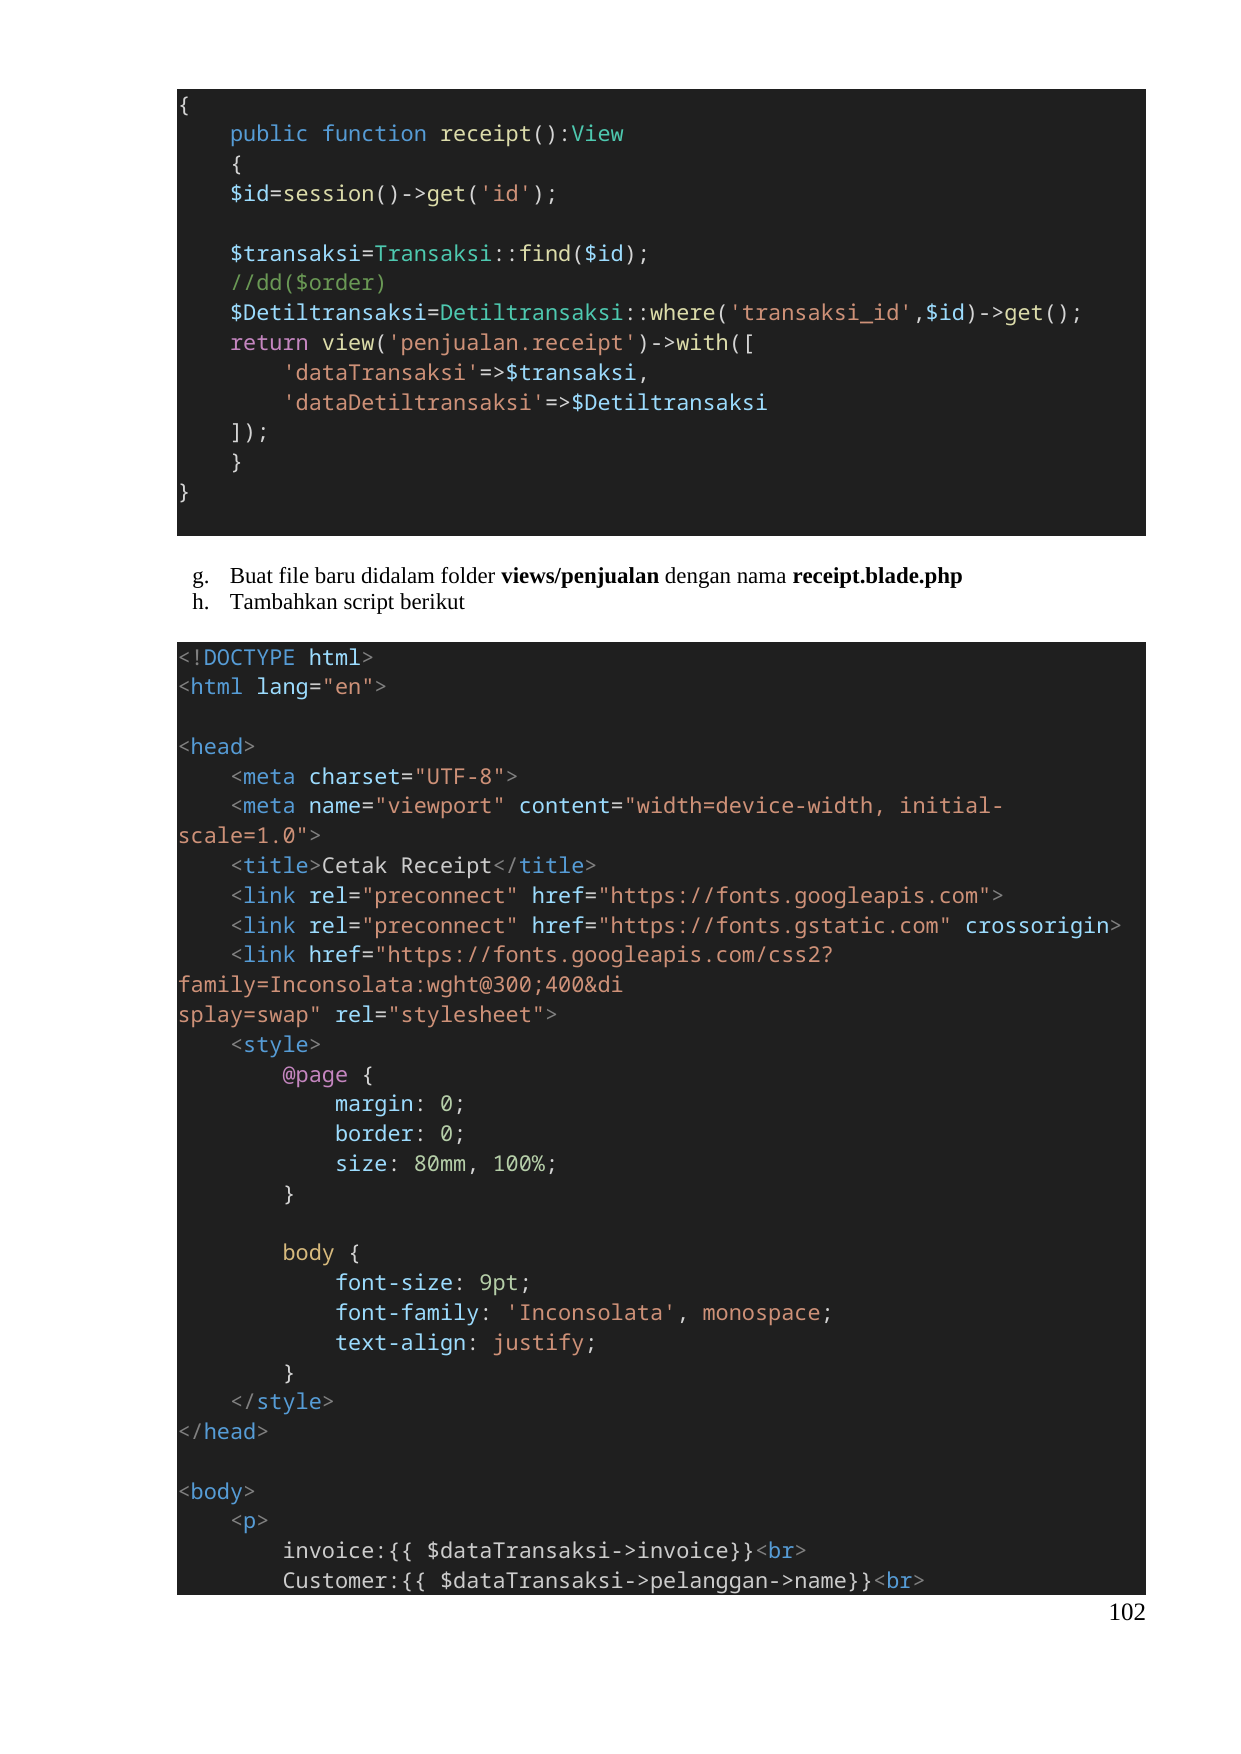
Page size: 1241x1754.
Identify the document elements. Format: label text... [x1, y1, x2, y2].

text <link rel="preconnect" href="https://fonts.gstatic.com" crossorigin> [177, 910, 1146, 939]
text <!DOCTYPE html> [177, 642, 1146, 671]
text 'dataTransaksi'=>$transaksi, [177, 357, 1146, 387]
text $id=session()->get('id'); [177, 178, 1146, 208]
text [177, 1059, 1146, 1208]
text } [177, 476, 1146, 506]
text <style> [177, 1029, 1146, 1059]
text } [177, 446, 1146, 476]
text { [177, 148, 1146, 178]
text <meta charset="UTF-8"> [177, 761, 1146, 791]
text splay=swap" rel="stylesheet"> [177, 999, 1146, 1029]
text $Detiltransaksi=Detiltransaksi::where('transaksi_id',$id)->get(); [177, 297, 1146, 327]
text <link rel="preconnect" href="https://fonts.googleapis.com"> [177, 880, 1146, 910]
text <head> [177, 731, 1146, 761]
text $transaksi=Transaksi::find($id); [177, 238, 1146, 267]
text public function receipt():View [177, 118, 1146, 148]
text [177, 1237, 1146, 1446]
text <link href="https://fonts.googleapis.com/css2?family=Inconsolata:wght@300;400&di [177, 939, 1146, 999]
text <meta name="viewport" content="width=device-width, initial-scale=1.0"> [177, 791, 1146, 850]
text <title>Cetak Receipt</title> [177, 850, 1146, 880]
text <html lang="en"> [177, 671, 1146, 701]
text //dd($order) [177, 267, 1146, 297]
list Buat file baru didalam folder views/penjualan dengan nama receipt.blade.php [192, 562, 1146, 588]
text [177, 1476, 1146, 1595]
text 'dataDetiltransaksi'=>$Detiltransaksi [177, 387, 1146, 416]
list Tambahkan script berikut [192, 588, 1146, 614]
text return view('penjualan.receipt')->with([ [177, 327, 1146, 357]
text ]); [177, 416, 1146, 446]
text { [177, 89, 1146, 118]
